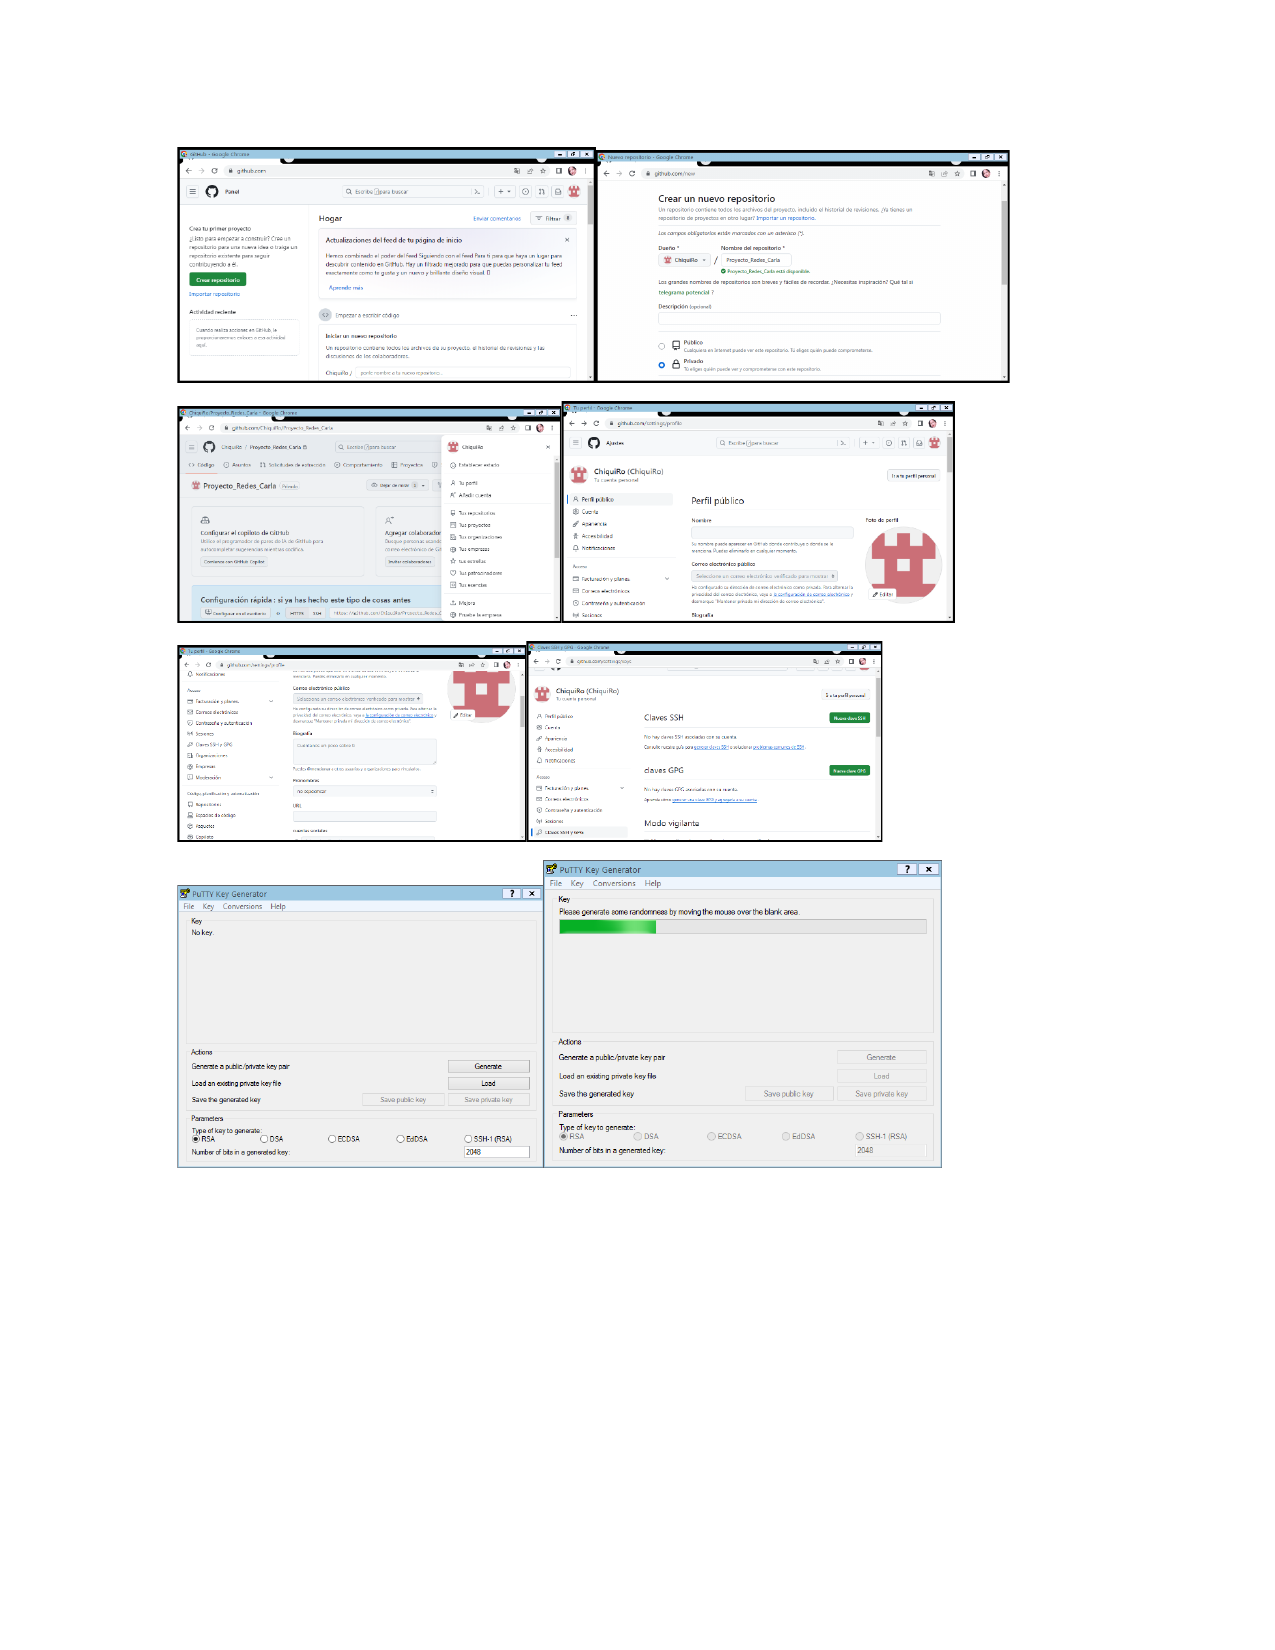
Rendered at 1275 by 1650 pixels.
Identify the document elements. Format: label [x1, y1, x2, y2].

picture [177, 641, 883, 842]
picture [177, 401, 955, 623]
picture [177, 147, 596, 383]
